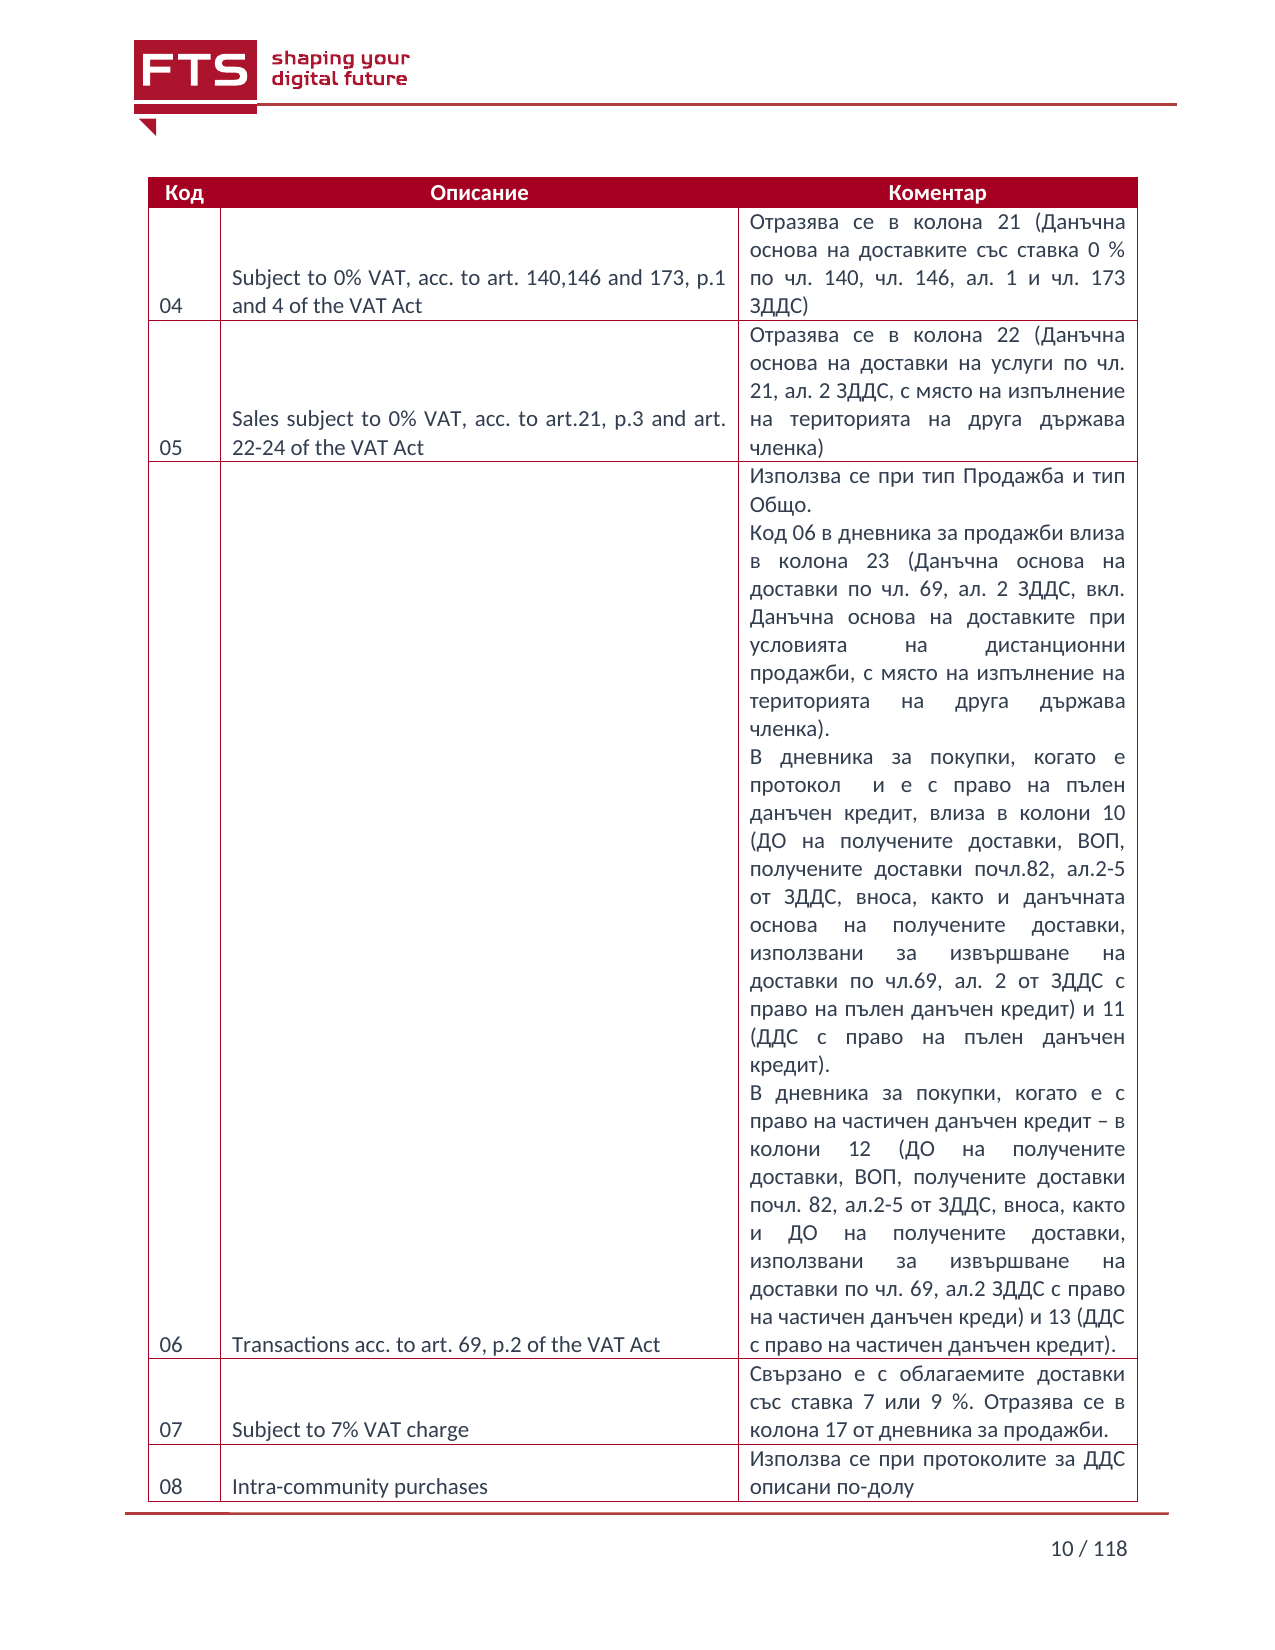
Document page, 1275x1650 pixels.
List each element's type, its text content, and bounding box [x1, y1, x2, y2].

table_cell Intra-community purchases [221, 1445, 738, 1501]
table_header Код [149, 178, 220, 206]
table_cell Отразява се в колона 21 (Данъчна основа на доставките със ставка 0 % по чл. 140, чл. 146, ал. 1 и чл. 173 ЗДДС) [739, 208, 1137, 319]
table_cell 04 [149, 208, 220, 319]
table_cell 08 [149, 1445, 220, 1501]
table_header Описание [221, 178, 738, 206]
table_cell Използва се при протоколите за ДДС описани по-долу [739, 1445, 1137, 1501]
table_cell 07 [149, 1359, 220, 1443]
table_cell Sales subject to 0% VAT, acc. to art.21, p.3 and art. 22-24 of the VAT Act [221, 321, 738, 461]
table_cell Използва се при тип Продажба и тип Общо. Код 06 в дневника за продажби влиза в колона 23 (Данъчна основа на доставки по чл. 69, ал. 2 ЗДДС, вкл. Данъчна основа на доставките при условията на дистанционни продажби, с място на изпълнение на територията на друга държава членка). В дневника за покупки, когато е протокол и е с право на пълен данъчен кредит, влиза в колони 10 (ДО на получените доставки, ВОП, получените доставки почл.82, ал.2-5 от ЗДДС, вноса, както и данъчната основа на получените доставки, използвани за извършване на доставки по чл.69, ал. 2 от ЗДДС с право на пълен данъчен кредит) и 11 (ДДС с право на пълен данъчен кредит). В дневника за покупки, когато е с право на частичен данъчен кредит – в колони 12 (ДО на получените доставки, ВОП, получените доставки почл. 82, ал.2-5 от ЗДДС, вноса, както и ДО на получените доставки, използвани за извършване на доставки по чл. 69, ал.2 ЗДДС с право на частичен данъчен креди) и 13 (ДДС с право на частичен данъчен кредит). [739, 462, 1137, 1358]
table_header Коментар [739, 178, 1137, 206]
table_cell 06 [149, 462, 220, 1358]
table_cell Transactions acc. to art. 69, p.2 of the VAT Act [221, 462, 738, 1358]
table_cell Subject to 7% VAT charge [221, 1359, 738, 1443]
table_cell Свързано е с облагаемите доставки със ставка 7 или 9 %. Отразява се в колона 17 от дневника за продажби. [739, 1359, 1137, 1443]
table_cell 05 [149, 321, 220, 461]
table_cell Отразява се в колона 22 (Данъчна основа на доставки на услуги по чл. 21, ал. 2 ЗДДС, с място на изпълнение на територията на друга държава членка) [739, 321, 1137, 461]
table_cell Subject to 0% VAT, acc. to art. 140,146 and 173, p.1 and 4 of the VAT Act [221, 208, 738, 319]
